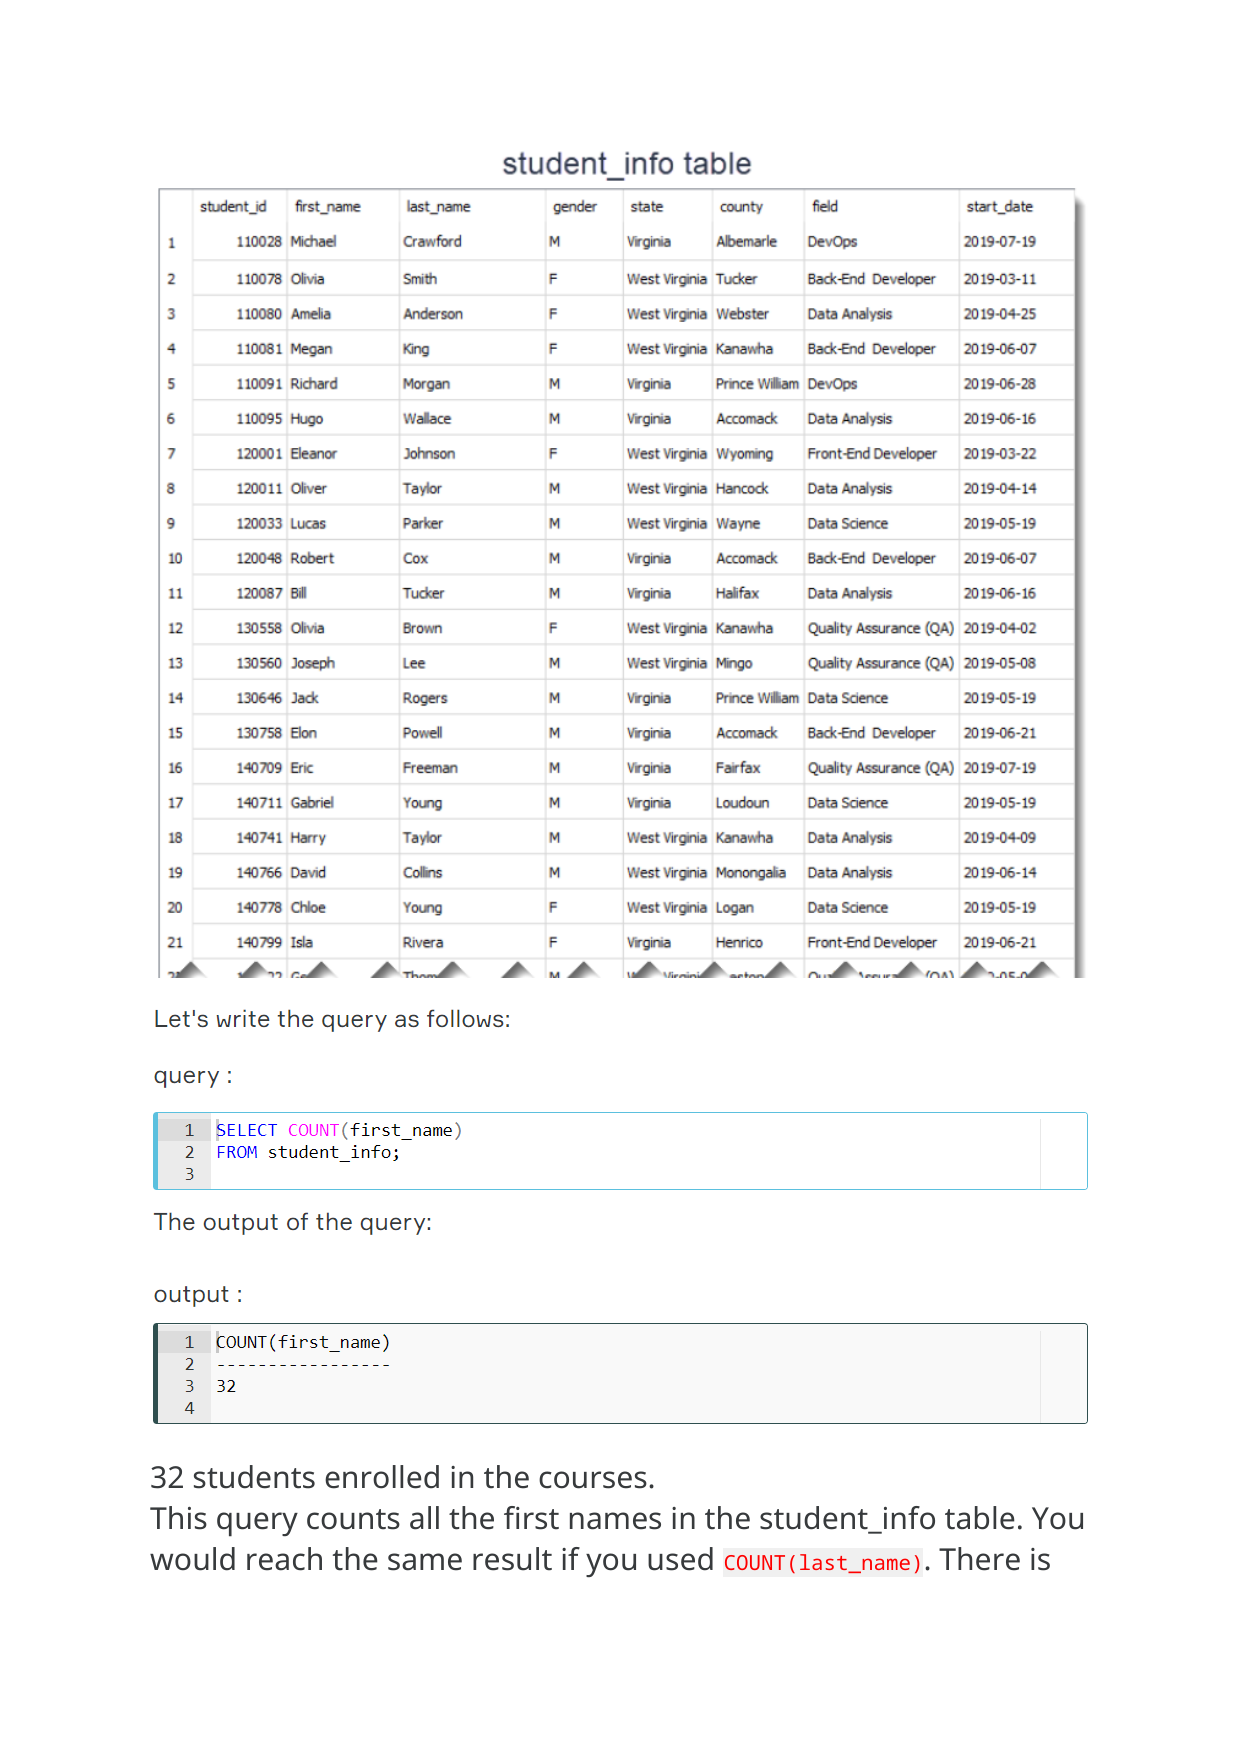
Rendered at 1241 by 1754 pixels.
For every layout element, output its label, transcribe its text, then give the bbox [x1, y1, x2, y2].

picture [150, 1006, 1090, 1427]
picture [150, 150, 1090, 978]
